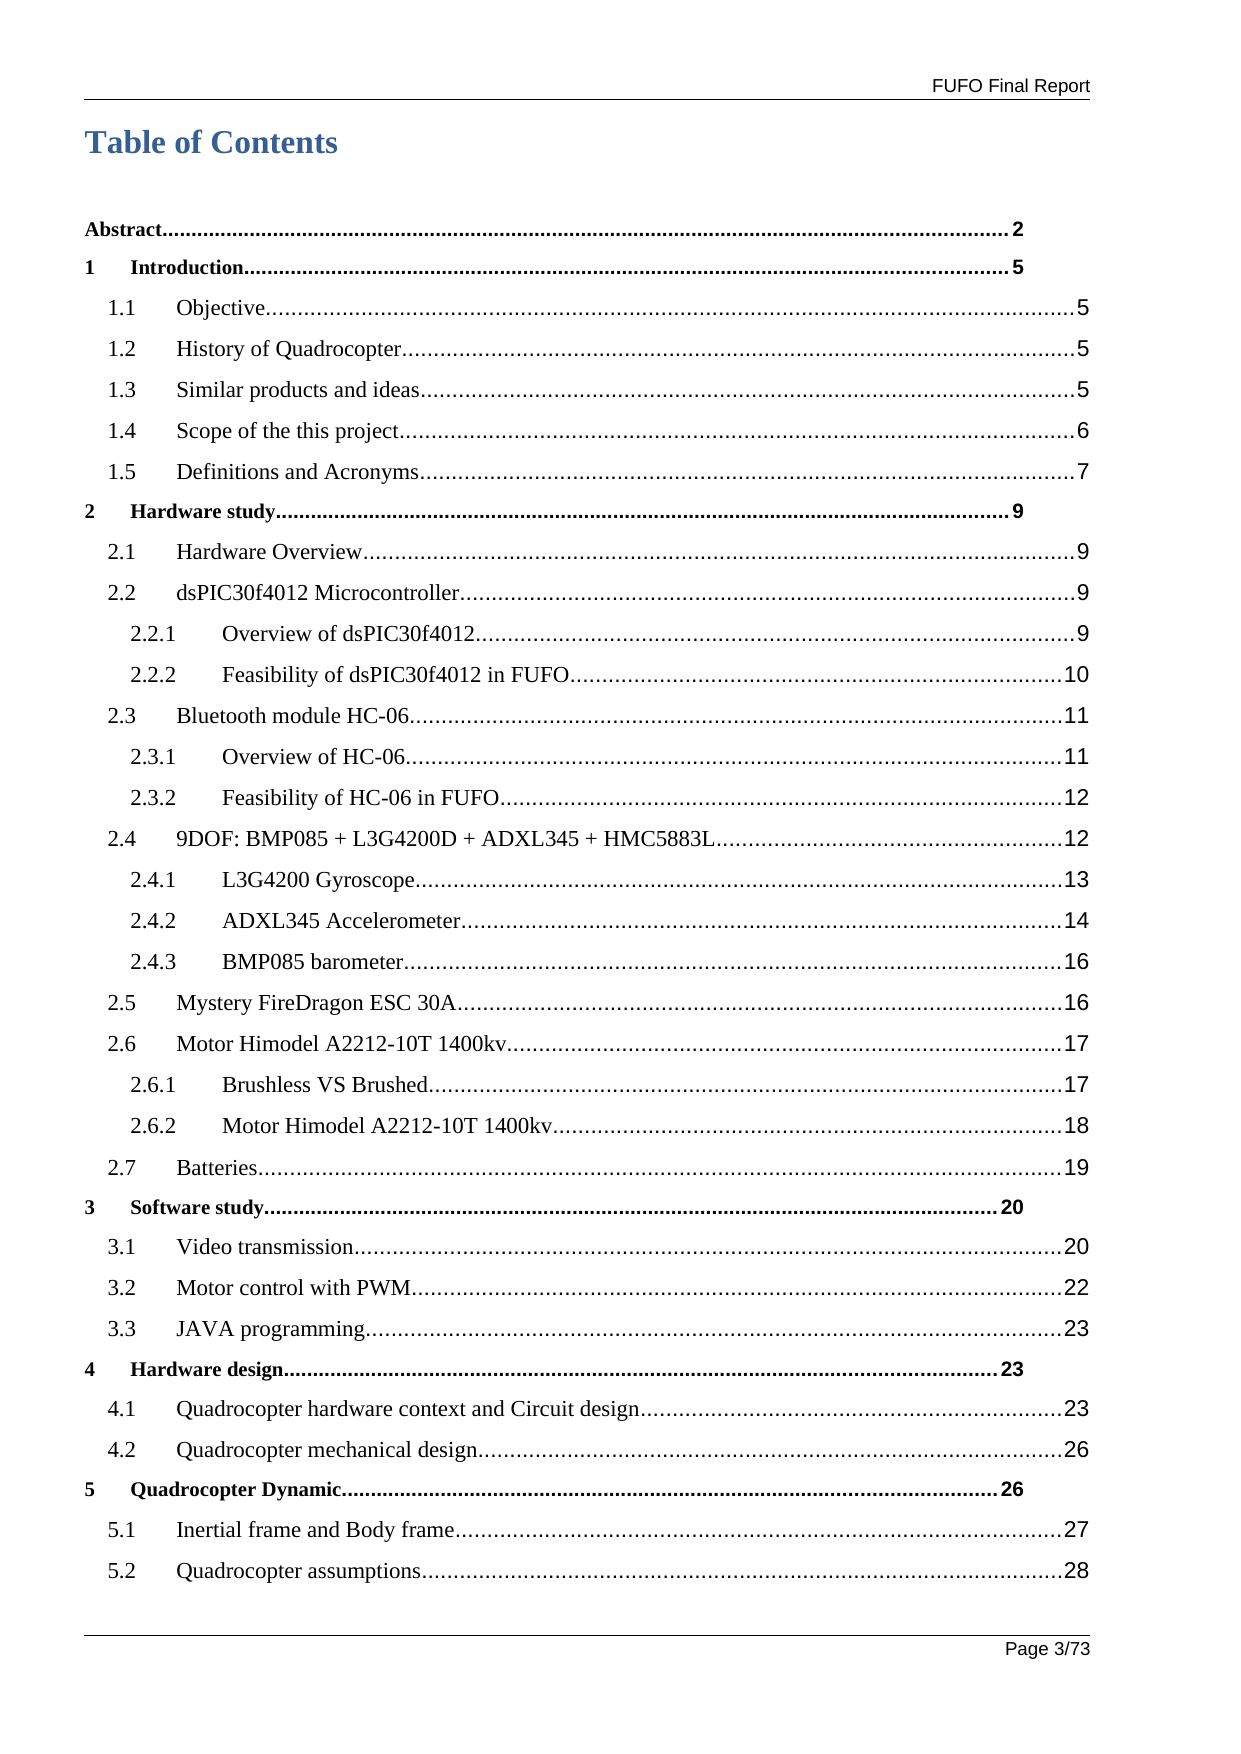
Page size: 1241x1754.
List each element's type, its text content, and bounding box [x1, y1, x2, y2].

text 1.3 Similar products and ideas 5 [107, 376, 1090, 402]
text 3 Software study 20 [84, 1194, 1090, 1219]
text 3.1 Video transmission 20 [107, 1233, 1090, 1260]
text 2.3.1 Overview of HC-06 11 [130, 743, 1090, 769]
text 2.5 Mystery FireDragon ESC 30A 16 [107, 989, 1090, 1016]
text 1 Introduction 5 [84, 255, 1090, 279]
text 3.3 JAVA programming 23 [107, 1315, 1090, 1342]
text 2.7 Batteries 19 [107, 1153, 1090, 1180]
text 2.2.1 Overview of dsPIC30f4012 9 [130, 620, 1090, 646]
text 4.1 Quadrocopter hardware context and Circuit design 23 [107, 1395, 1090, 1422]
text 5.2 Quadrocopter assumptions 28 [107, 1557, 1090, 1583]
text 2 Hardware study 9 [84, 499, 1090, 523]
text 2.4.1 L3G4200 Gyroscope 13 [130, 866, 1090, 893]
text 1.2 History of Quadrocopter 5 [107, 335, 1090, 361]
text 2.1 Hardware Overview 9 [107, 538, 1090, 564]
text 2.6 Motor Himodel A2212-10T 1400kv 17 [107, 1030, 1090, 1057]
text 2.2 dsPIC30f4012 Microcontroller 9 [107, 579, 1090, 605]
text 1.5 Definitions and Acronyms 7 [107, 458, 1090, 484]
text 2.6.1 Brushless VS Brushed 17 [130, 1071, 1090, 1098]
text 1.4 Scope of the this project 6 [107, 417, 1090, 443]
text 4 Hardware design 23 [84, 1356, 1090, 1381]
text 1.1 Objective 5 [107, 294, 1090, 320]
text 3.2 Motor control with PWM 22 [107, 1274, 1090, 1301]
text 2.2.2 Feasibility of dsPIC30f4012 in FUFO 10 [130, 661, 1090, 687]
text 2.4.3 BMP085 barometer 16 [130, 948, 1090, 975]
text 5 Quadrocopter Dynamic 26 [84, 1477, 1090, 1501]
subtitle Table of Contents [84, 122, 1090, 160]
text 5.1 Inertial frame and Body frame 27 [107, 1516, 1090, 1542]
text 4.2 Quadrocopter mechanical design 26 [107, 1436, 1090, 1463]
text 2.3 Bluetooth module HC-06 11 [107, 702, 1090, 728]
text 2.6.2 Motor Himodel A2212-10T 1400kv 18 [130, 1112, 1090, 1139]
text Abstract 2 [84, 217, 1090, 241]
text 2.4 9DOF: BMP085 + L3G4200D + ADXL345 + HMC5883L 12 [107, 825, 1090, 852]
text 2.3.2 Feasibility of HC-06 in FUFO 12 [130, 784, 1090, 811]
text 2.4.2 ADXL345 Accelerometer 14 [130, 907, 1090, 934]
